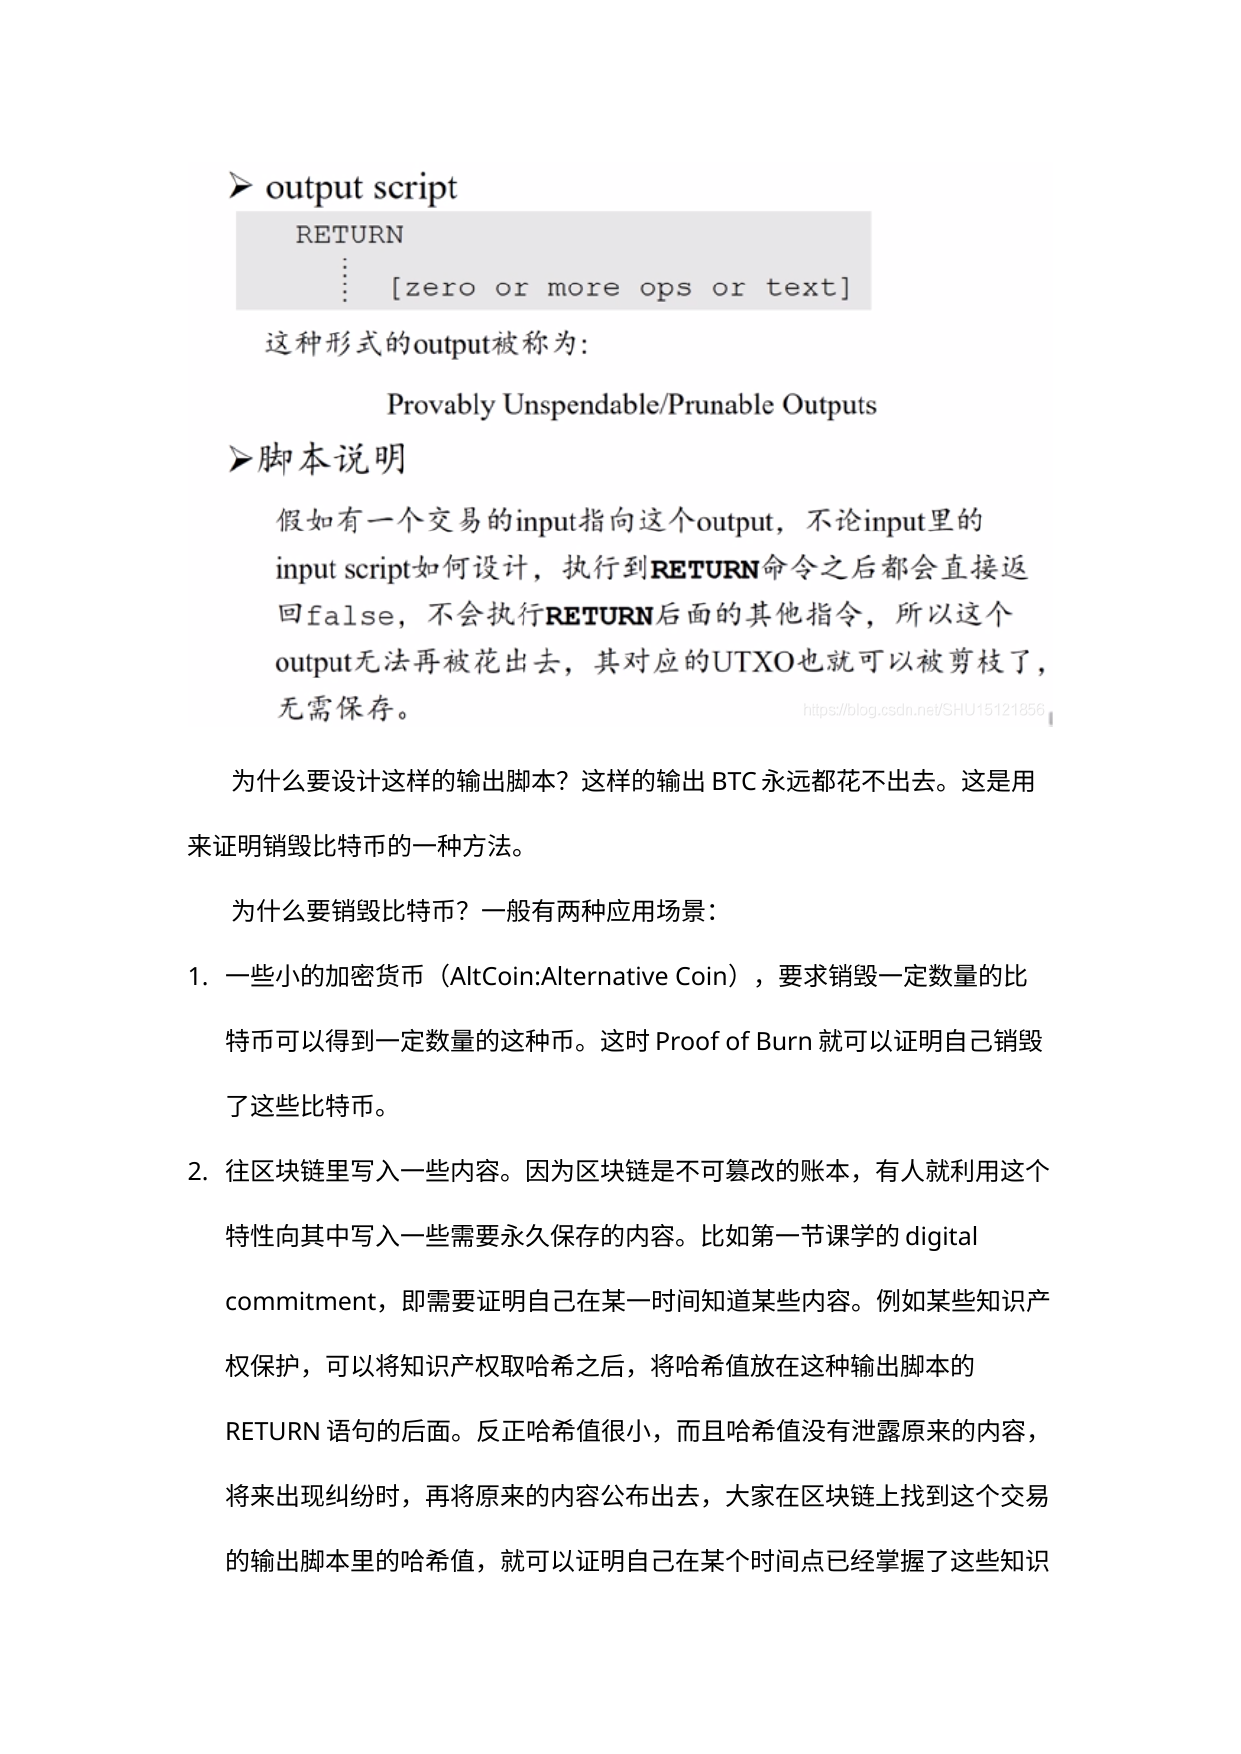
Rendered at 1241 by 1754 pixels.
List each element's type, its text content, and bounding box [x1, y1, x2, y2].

text 为什么要销毁比特币？一般有两种应用场景： [187, 877, 1053, 942]
text 为什么要设计这样的输出脚本？这样的输出BTC永远都花不出去。这是用来证明销毁比特币的一种方法。 [187, 747, 1053, 877]
list 一些小的加密货币（AltCoin:Alternative Coin），要求销毁一定数量的比特币可以得到一定数量的这种币。这时Proof of Burn就可以证明自己销毁了这些比特币。 [187, 942, 1053, 1137]
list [187, 1137, 1053, 1592]
picture [187, 162, 1053, 727]
